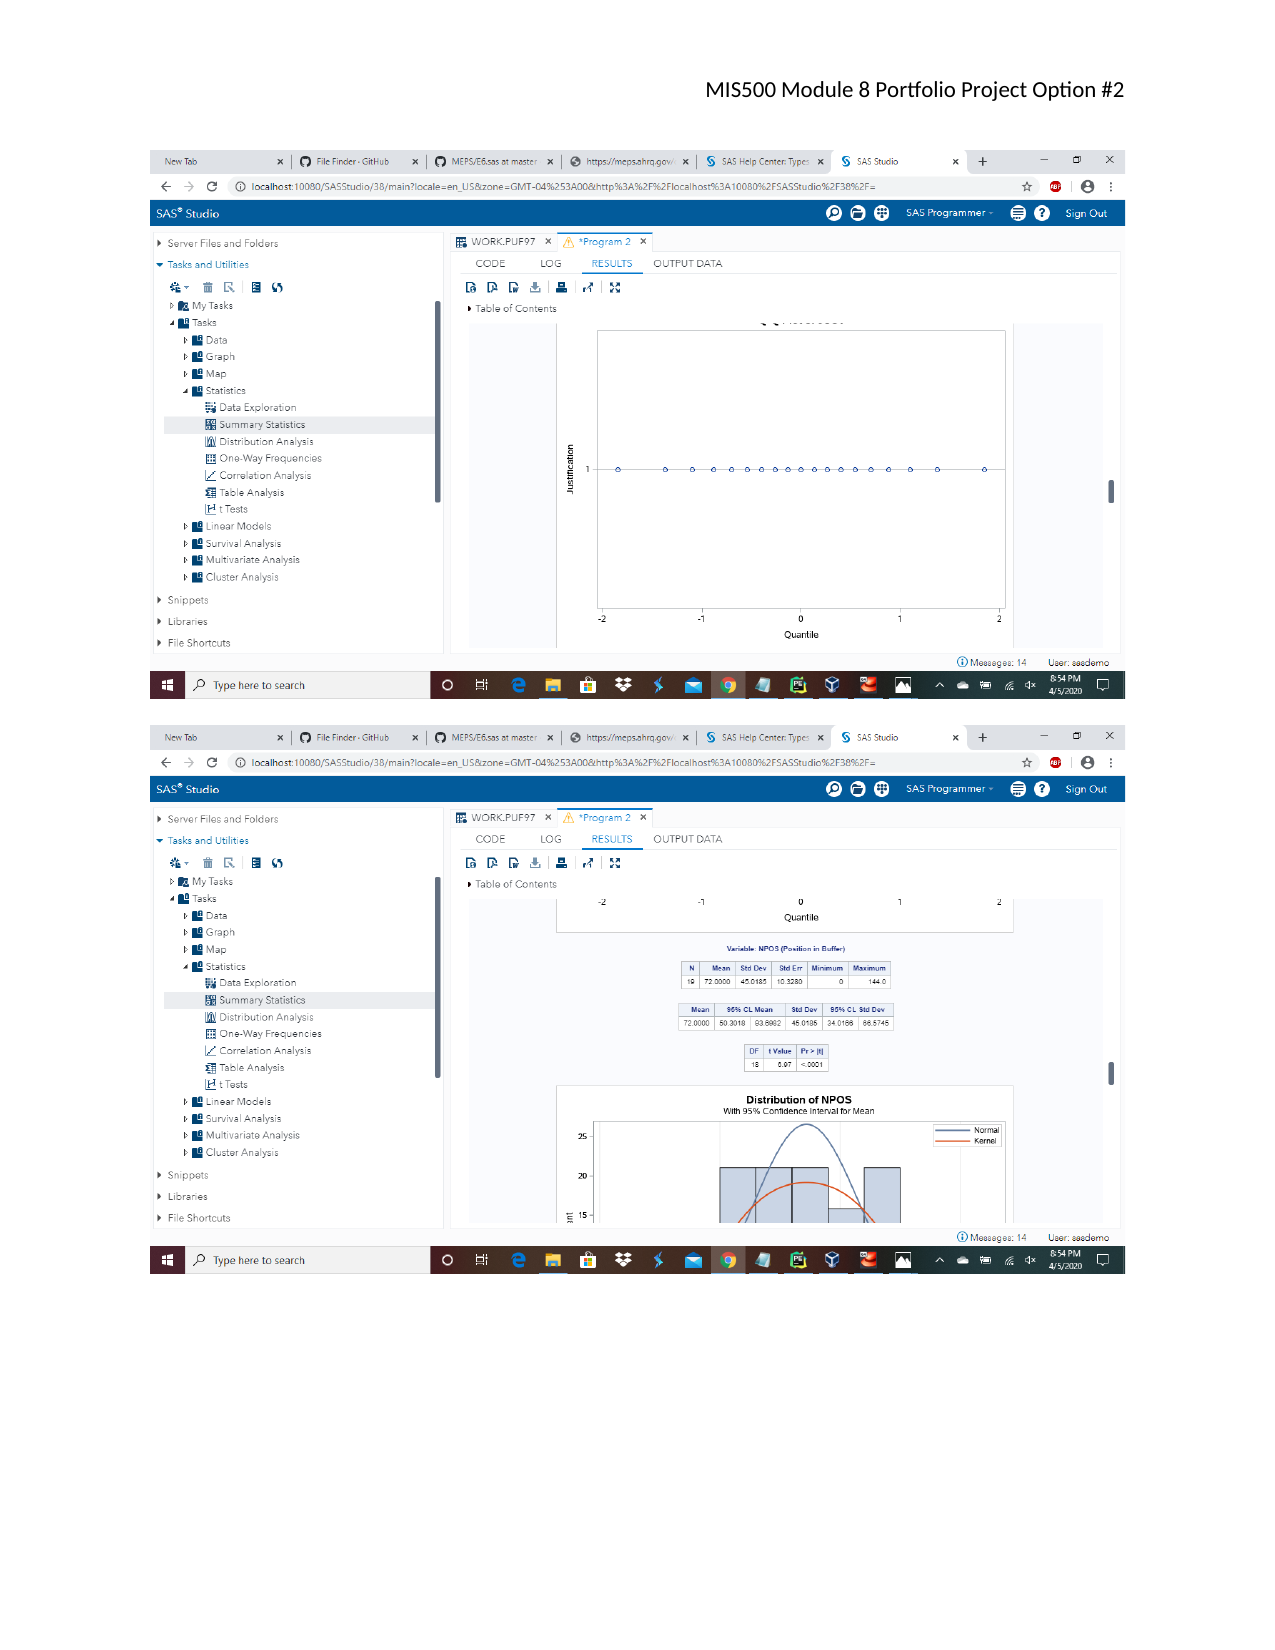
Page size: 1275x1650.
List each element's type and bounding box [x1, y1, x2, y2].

picture [150, 150, 1125, 699]
picture [150, 725, 1125, 1274]
